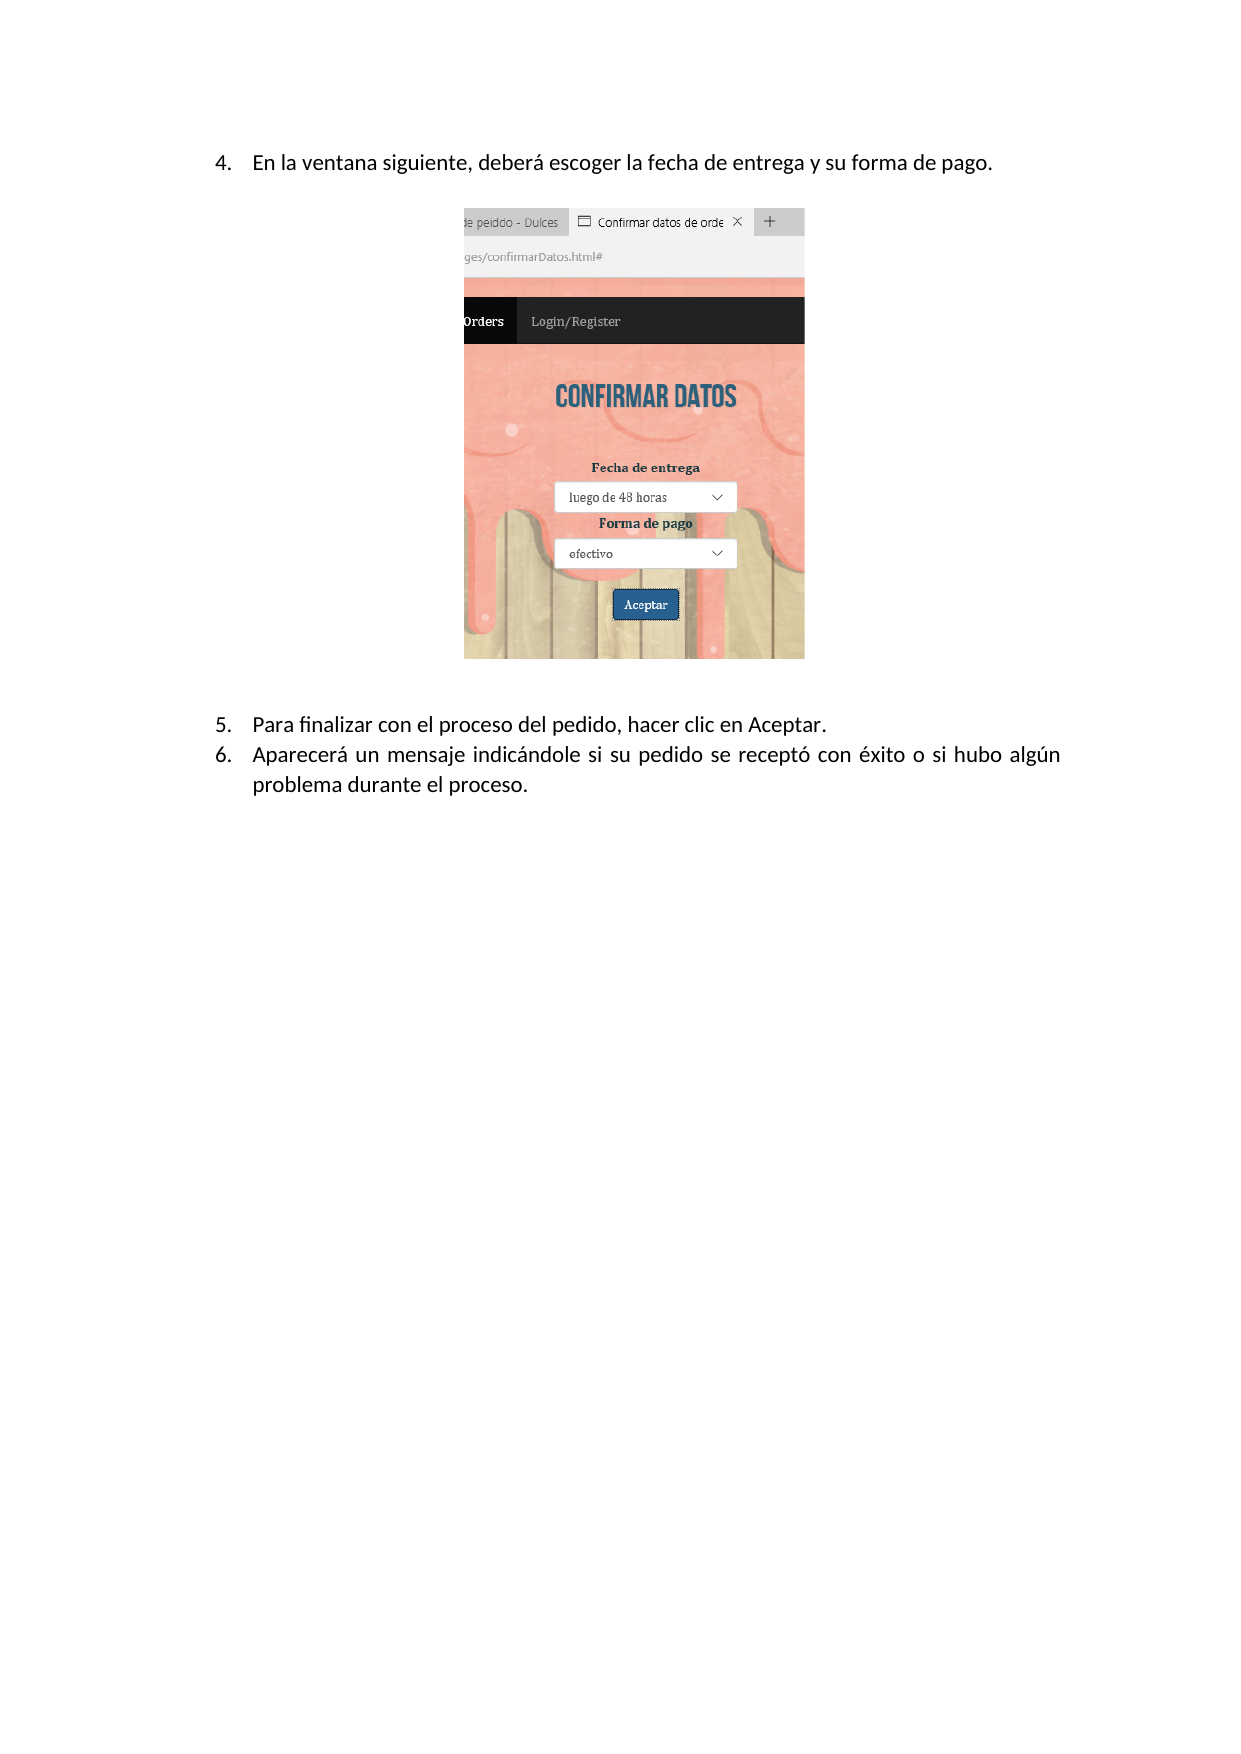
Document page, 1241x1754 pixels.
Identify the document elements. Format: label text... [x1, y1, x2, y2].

list En la ventana siguiente, deberá escoger la fecha de entrega y su forma de pago. [215, 148, 1063, 176]
list Aparecerá un mensaje indicándole si su pedido se receptó con éxito o si hubo algún problema durante el proceso. [215, 740, 1063, 798]
list Para finalizar con el proceso del pedido, hacer clic en Aceptar. [215, 710, 1063, 738]
picture [464, 208, 805, 659]
